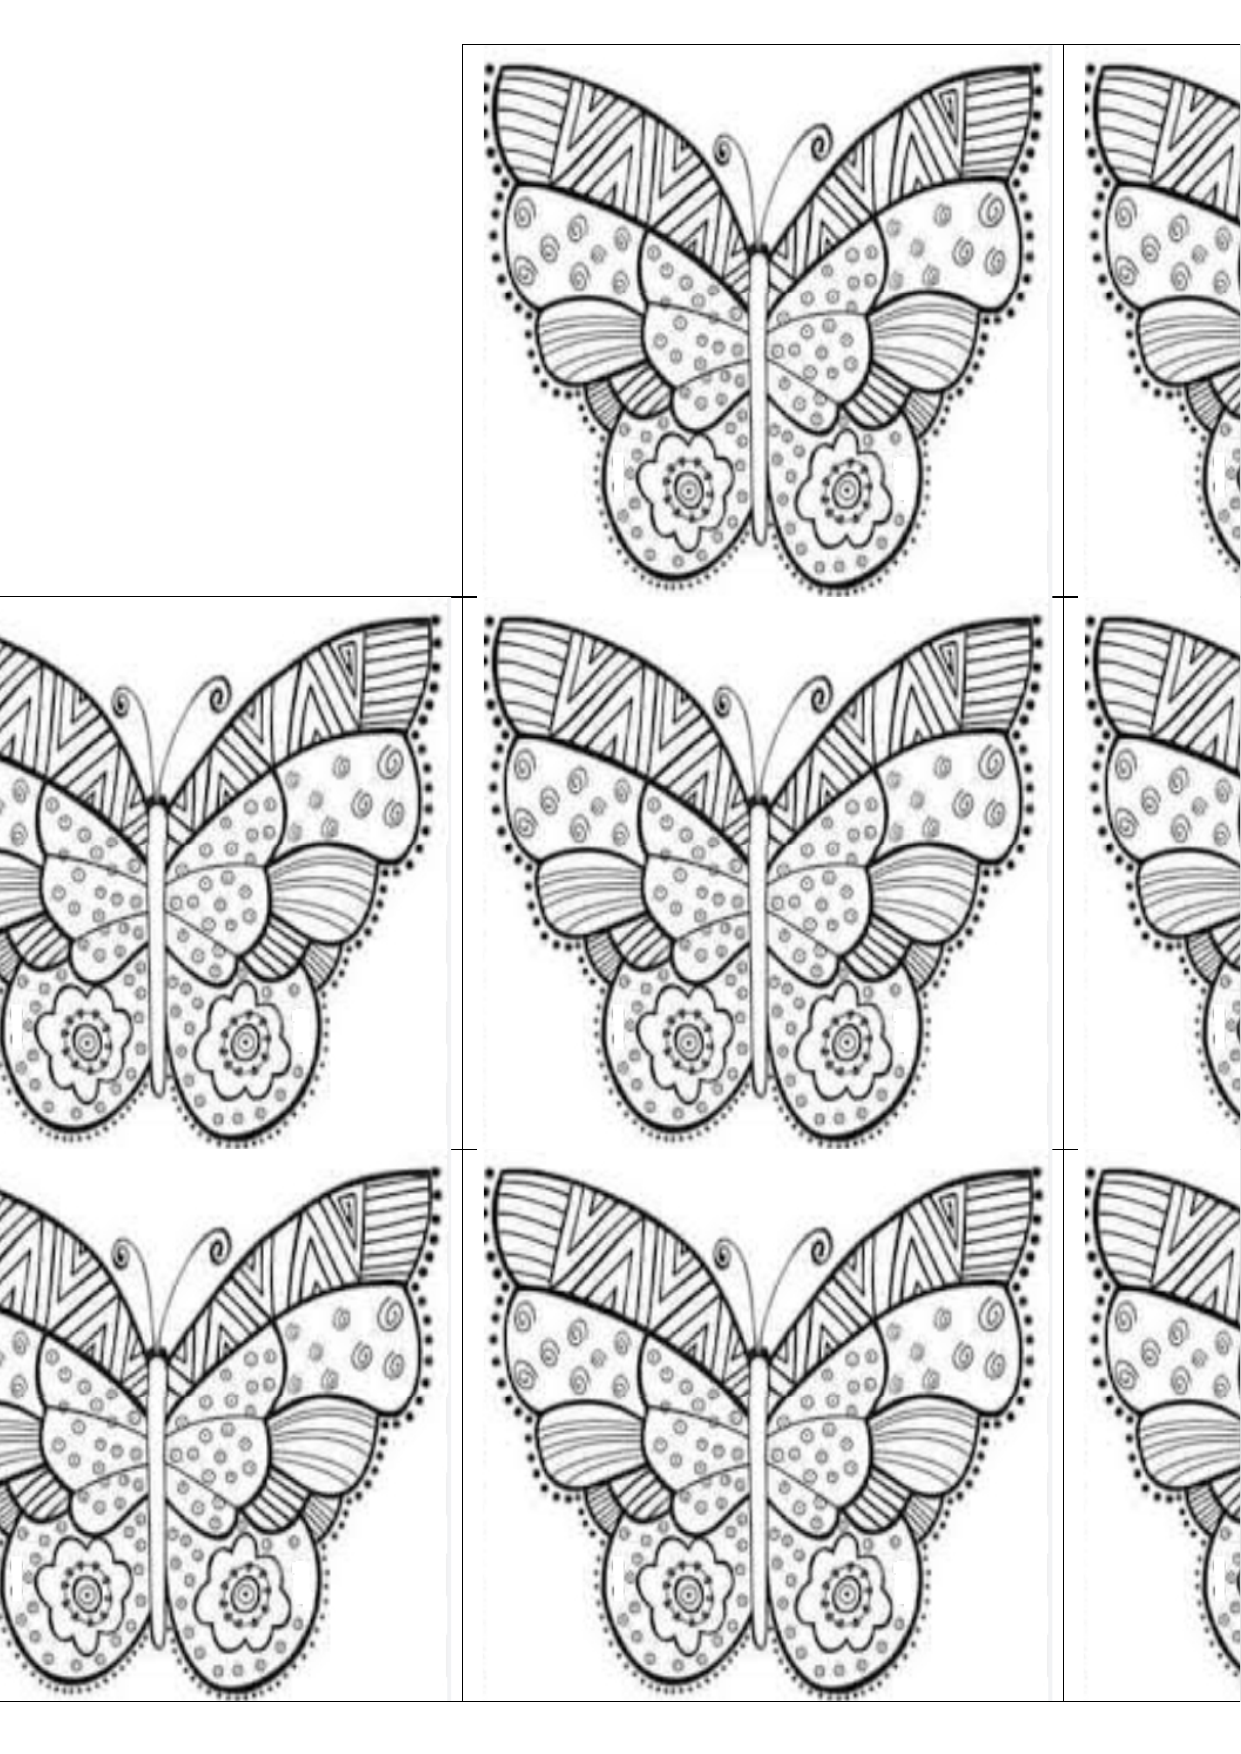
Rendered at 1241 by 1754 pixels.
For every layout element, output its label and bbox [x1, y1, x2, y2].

table_cell [1064, 598, 1078, 1148]
table_cell [463, 1150, 477, 1701]
table_cell [463, 45, 477, 596]
table_cell [1064, 1150, 1078, 1701]
table_cell [1053, 1150, 1063, 1701]
picture [1078, 45, 1241, 1701]
table_cell [1053, 45, 1063, 596]
table_cell [452, 1150, 462, 1701]
picture [477, 45, 1053, 1701]
table_cell [463, 598, 477, 1148]
picture [0, 597, 452, 1701]
table_cell [1053, 598, 1063, 1148]
table_cell [452, 598, 462, 1148]
table_cell [1064, 45, 1078, 596]
